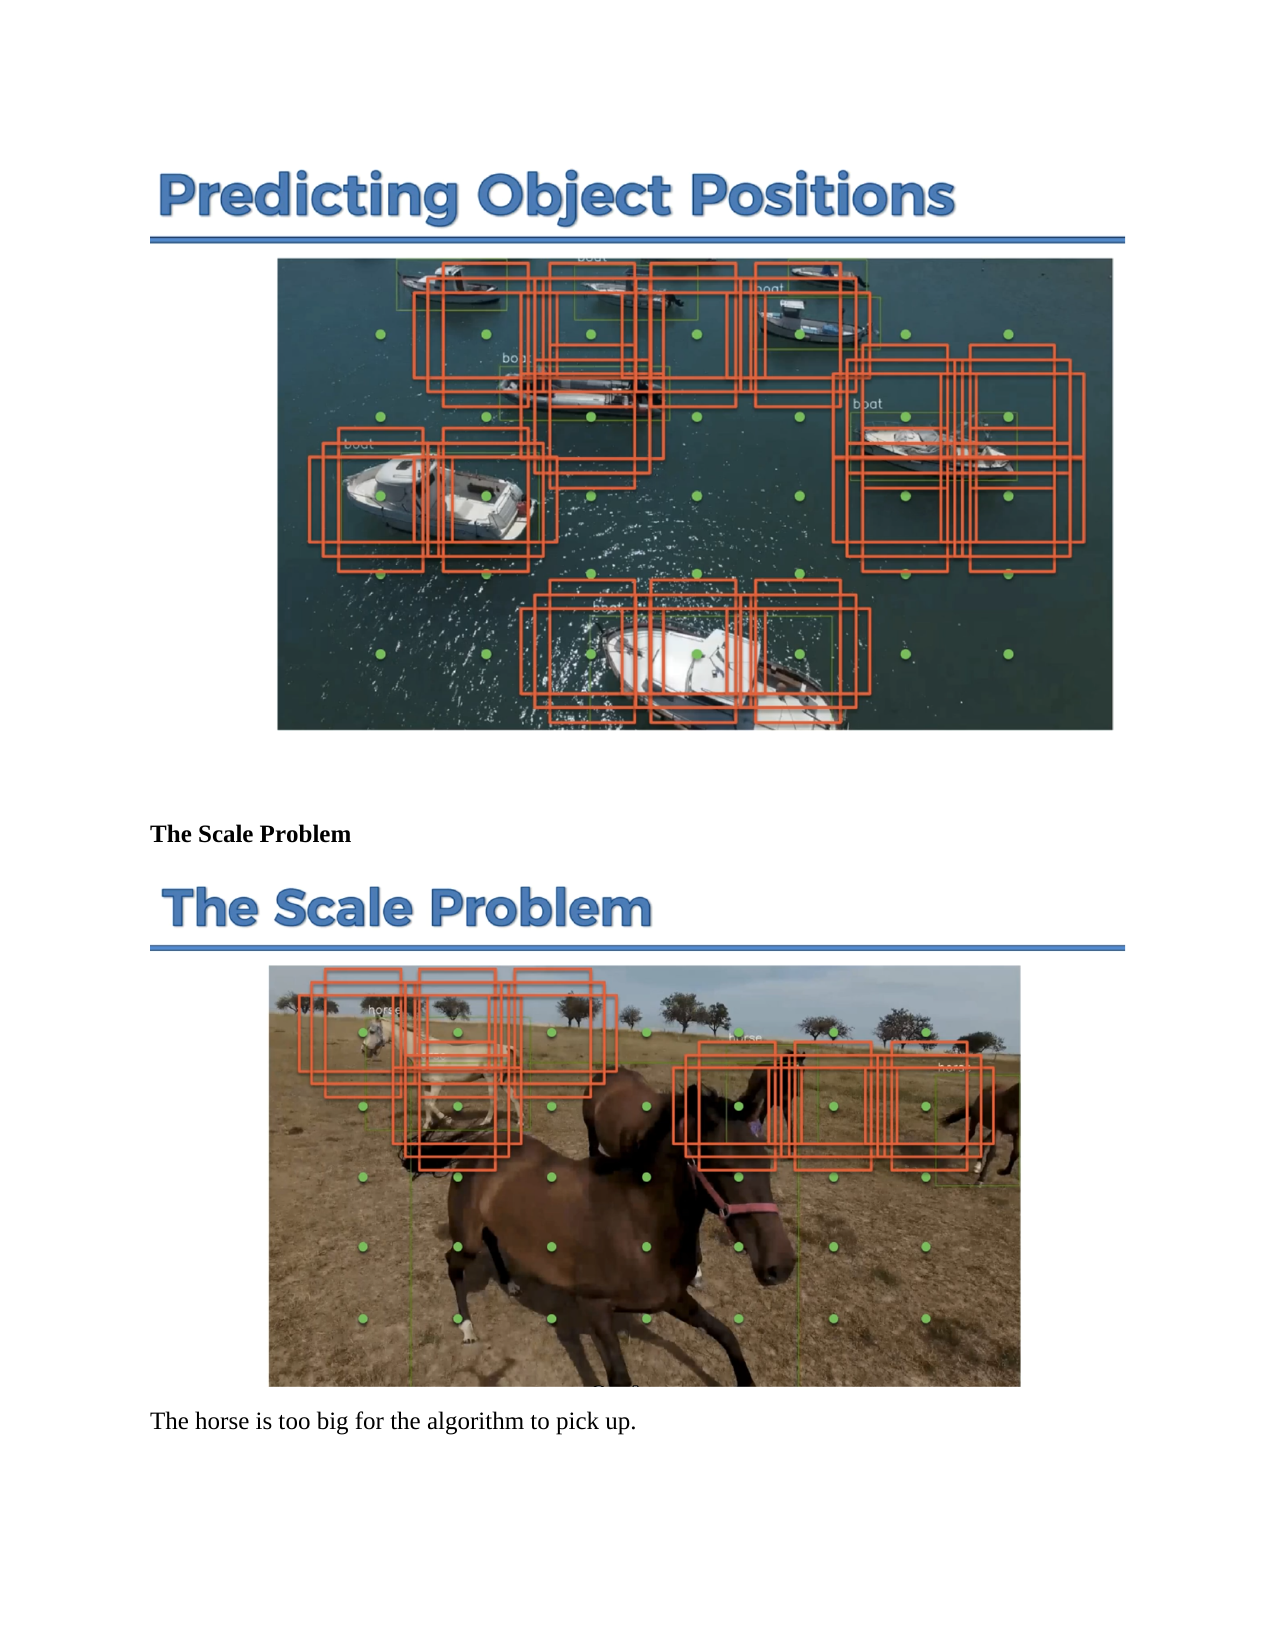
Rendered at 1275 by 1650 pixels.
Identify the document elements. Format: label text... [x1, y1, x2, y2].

text The horse is too big for the algorithm to pick up. [150, 1406, 1125, 1434]
picture [150, 150, 1125, 753]
text The Scale Problem [150, 819, 1125, 847]
picture [150, 866, 1125, 1387]
